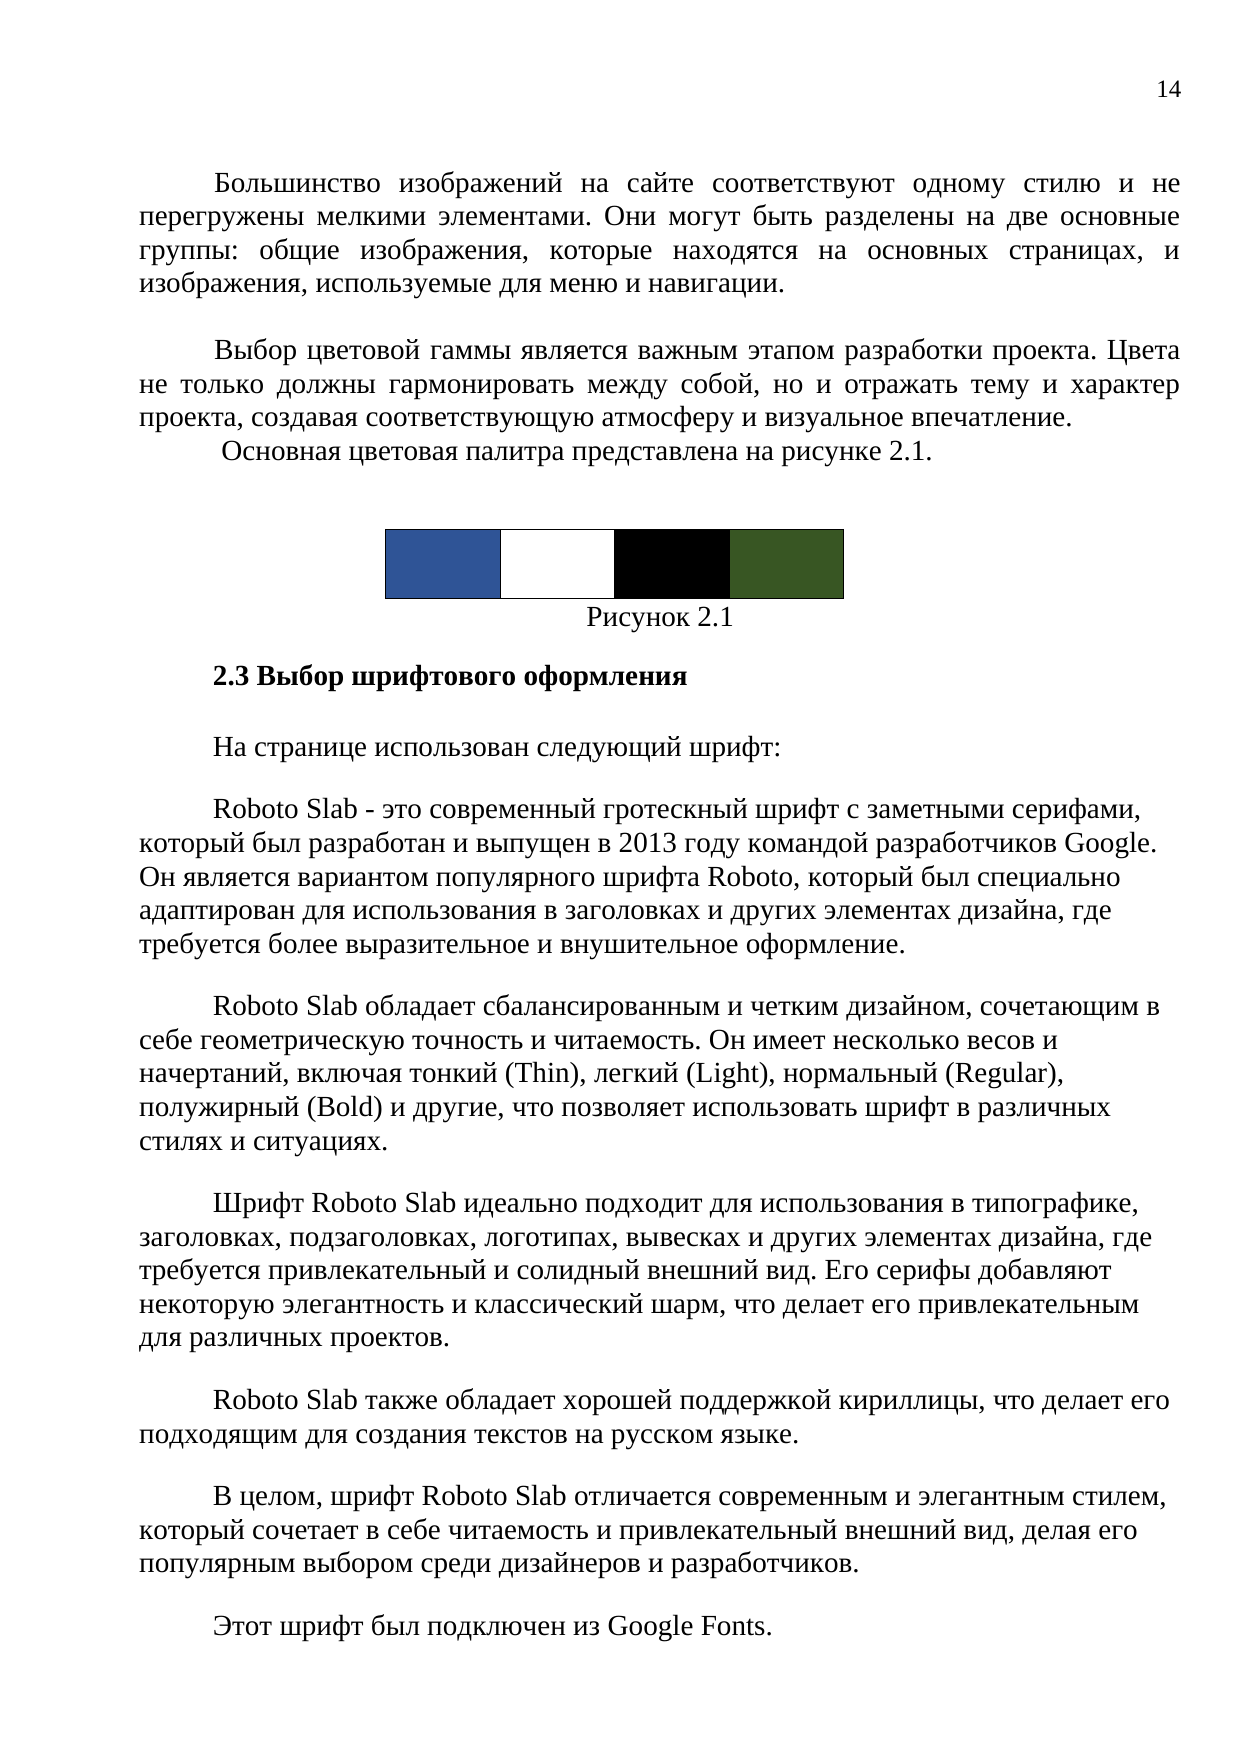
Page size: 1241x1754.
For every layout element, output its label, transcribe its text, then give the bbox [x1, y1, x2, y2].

text Этот шрифт был подключен из Google Fonts. [139, 1608, 1181, 1642]
text В целом, шрифт Roboto Slab отличается современным и элегантным стилем, который сочетает в себе читаемость и привлекательный внешний вид, делая его популярным выбором среди дизайнеров и разработчиков. [139, 1478, 1181, 1579]
text 2.3 Выбор шрифтового оформления [139, 658, 1181, 691]
text Roboto Slab также обладает хорошей поддержкой кириллицы, что делает его подходящим для создания текстов на русском языке. [139, 1382, 1181, 1449]
text Выбор цветовой гаммы является важным этапом разработки проекта. Цвета не только должны гармонировать между собой, но и отражать тему и характер проекта, создавая соответствующую атмосферу и визуальное впечатление. [139, 332, 1181, 433]
table_header [386, 530, 500, 598]
text Roboto Slab - это современный гротескный шрифт с заметными серифами, который был разработан и выпущен в 2013 году командой разработчиков Google. Он является вариантом популярного шрифта Roboto, который был специально адаптирован для использования в заголовках и других элементах дизайна, где требуется более выразительное и внушительное оформление. [139, 792, 1181, 959]
table_header [615, 530, 729, 598]
table_header [730, 530, 843, 598]
table_header [501, 530, 614, 598]
text Roboto Slab обладает сбалансированным и четким дизайном, сочетающим в себе геометрическую точность и читаемость. Он имеет несколько весов и начертаний, включая тонкий (Thin), легкий (Light), нормальный (Regular), полужирный (Bold) и другие, что позволяет использовать шрифт в различных стилях и ситуациях. [139, 988, 1181, 1156]
text Основная цветовая палитра представлена на рисунке 2.1. [139, 433, 1181, 467]
text Рисунок 2.1 [139, 599, 1181, 633]
text Шрифт Roboto Slab идеально подходит для использования в типографике, заголовках, подзаголовках, логотипах, вывесках и других элементах дизайна, где требуется привлекательный и солидный внешний вид. Его серифы добавляют некоторую элегантность и классический шарм, что делает его привлекательным для различных проектов. [139, 1185, 1181, 1353]
text Большинство изображений на сайте соответствуют одному стилю и не перегружены мелкими элементами. Они могут быть разделены на две основные группы: общие изображения, которые находятся на основных страницах, и изображения, используемые для меню и навигации. [139, 165, 1181, 299]
text На странице использован следующий шрифт: [139, 729, 1181, 762]
